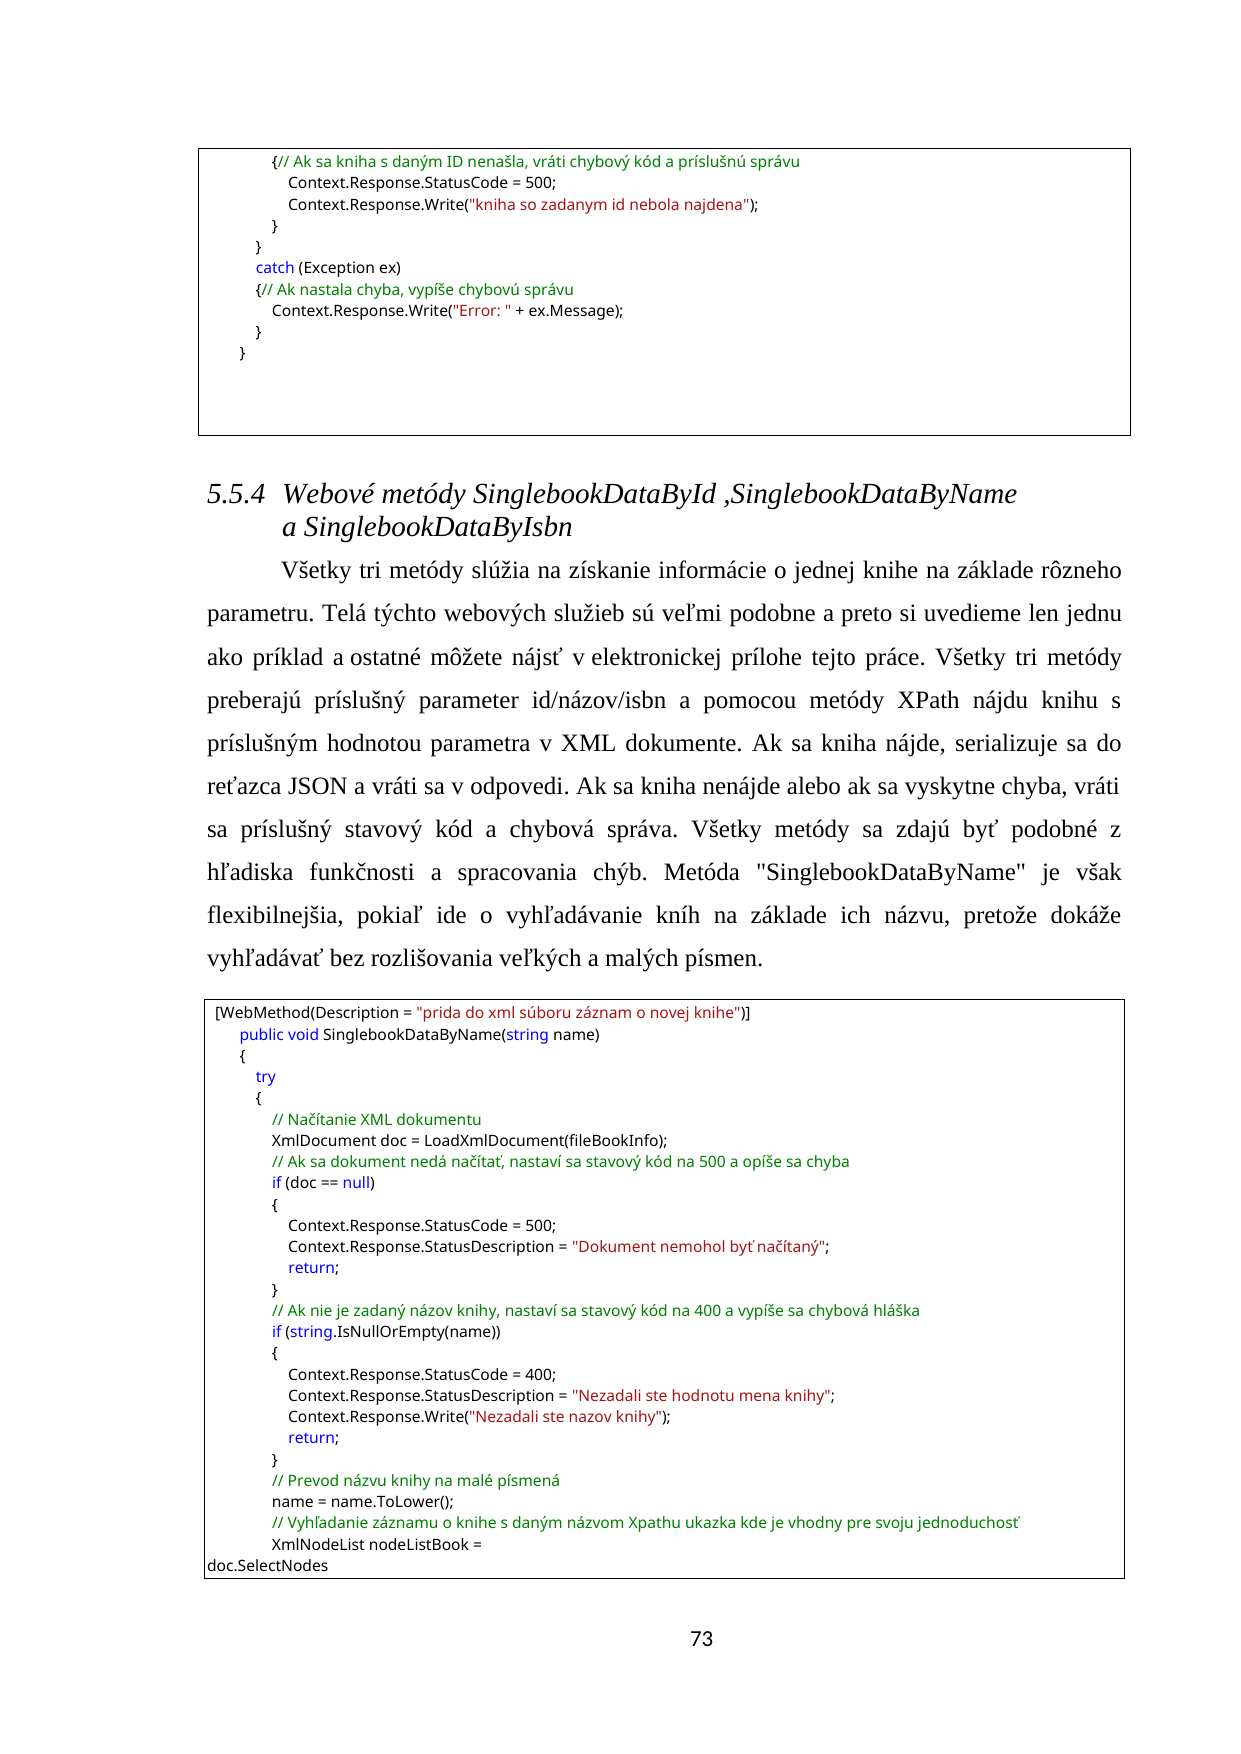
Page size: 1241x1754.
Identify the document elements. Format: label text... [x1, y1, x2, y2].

text catch (Exception ex) [207, 257, 1122, 278]
text {// Ak sa kniha s daným ID nenašla, vráti chybový kód a príslušnú správu [199, 149, 1130, 172]
text { [207, 1087, 1122, 1108]
text Context.Response.Write("kniha so zadanym id nebola najdena"); [207, 193, 1122, 214]
text } [207, 1448, 1122, 1470]
text return; [207, 1427, 1122, 1448]
text } [207, 236, 1122, 257]
text [WebMethod(Description = "prida do xml súboru záznam o novej knihe")] [205, 1000, 1124, 1023]
text } [207, 321, 1122, 342]
text // Ak nie je zadaný názov knihy, nastaví sa stavový kód na 400 a vypíše sa chybová hláška [207, 1300, 1122, 1321]
text Context.Response.StatusDescription = "Nezadali ste hodnotu mena knihy"; [207, 1385, 1122, 1406]
text public void SinglebookDataByName(string name) [207, 1023, 1122, 1045]
text { [207, 1045, 1122, 1066]
text if (doc == null) [207, 1172, 1122, 1193]
text Context.Response.StatusCode = 500; [207, 1215, 1122, 1236]
text // Načítanie XML dokumentu [207, 1108, 1122, 1130]
subtitle Webové metódy SinglebookDataById ,SinglebookDataByName a SinglebookDataByIsbn [207, 476, 1122, 543]
text Context.Response.StatusCode = 400; [207, 1363, 1122, 1385]
text return; [207, 1257, 1122, 1278]
text try [207, 1066, 1122, 1087]
text {// Ak nastala chyba, vypíše chybovú správu [207, 278, 1122, 299]
text } [207, 1278, 1122, 1300]
text if (string.IsNullOrEmpty(name)) [207, 1321, 1122, 1342]
text Context.Response.Write("Nezadali ste nazov knihy"); [207, 1406, 1122, 1427]
text Context.Response.StatusCode = 500; [207, 172, 1122, 193]
text } [207, 342, 1122, 363]
text // Ak sa dokument nedá načítať, nastaví sa stavový kód na 500 a opíše sa chyba [207, 1151, 1122, 1172]
text name = name.ToLower(); [207, 1491, 1122, 1512]
text Všetky tri metódy slúžia na získanie informácie o jednej knihe na základe rôzneho parametru. Telá týchto webových služieb sú veľmi podobne a preto si uvedieme len jednu ako príklad a ostatné môžete nájsť v elektronickej prílohe tejto práce. Všetky tri metódy preberajú príslušný parameter id/názov/isbn a pomocou metódy XPath nájdu knihu s príslušným hodnotou parametra v XML dokumente. Ak sa kniha nájde, serializuje sa do reťazca JSON a vráti sa v odpovedi. Ak sa kniha nenájde alebo ak sa vyskytne chyba, vráti sa príslušný stavový kód a chybová správa. Všetky metódy sa zdajú byť podobné z hľadiska funkčnosti a spracovania chýb. Metóda "SinglebookDataByName" je však flexibilnejšia, pokiaľ ide o vyhľadávanie kníh na základe ich názvu, pretože dokáže vyhľadávať bez rozlišovania veľkých a malých písmen. [207, 555, 1122, 972]
text // Vyhľadanie záznamu o knihe s daným názvom Xpathu ukazka kde je vhodny pre svoju jednoduchosť [207, 1512, 1122, 1530]
text { [207, 1193, 1122, 1215]
text { [207, 1342, 1122, 1363]
text XmlDocument doc = LoadXmlDocument(fileBookInfo); [207, 1130, 1122, 1151]
text Context.Response.Write("Error: " + ex.Message); [207, 299, 1122, 321]
text } [207, 214, 1122, 236]
text Context.Response.StatusDescription = "Dokument nemohol byť načítaný"; [207, 1236, 1122, 1257]
text // Prevod názvu knihy na malé písmená [207, 1470, 1122, 1491]
